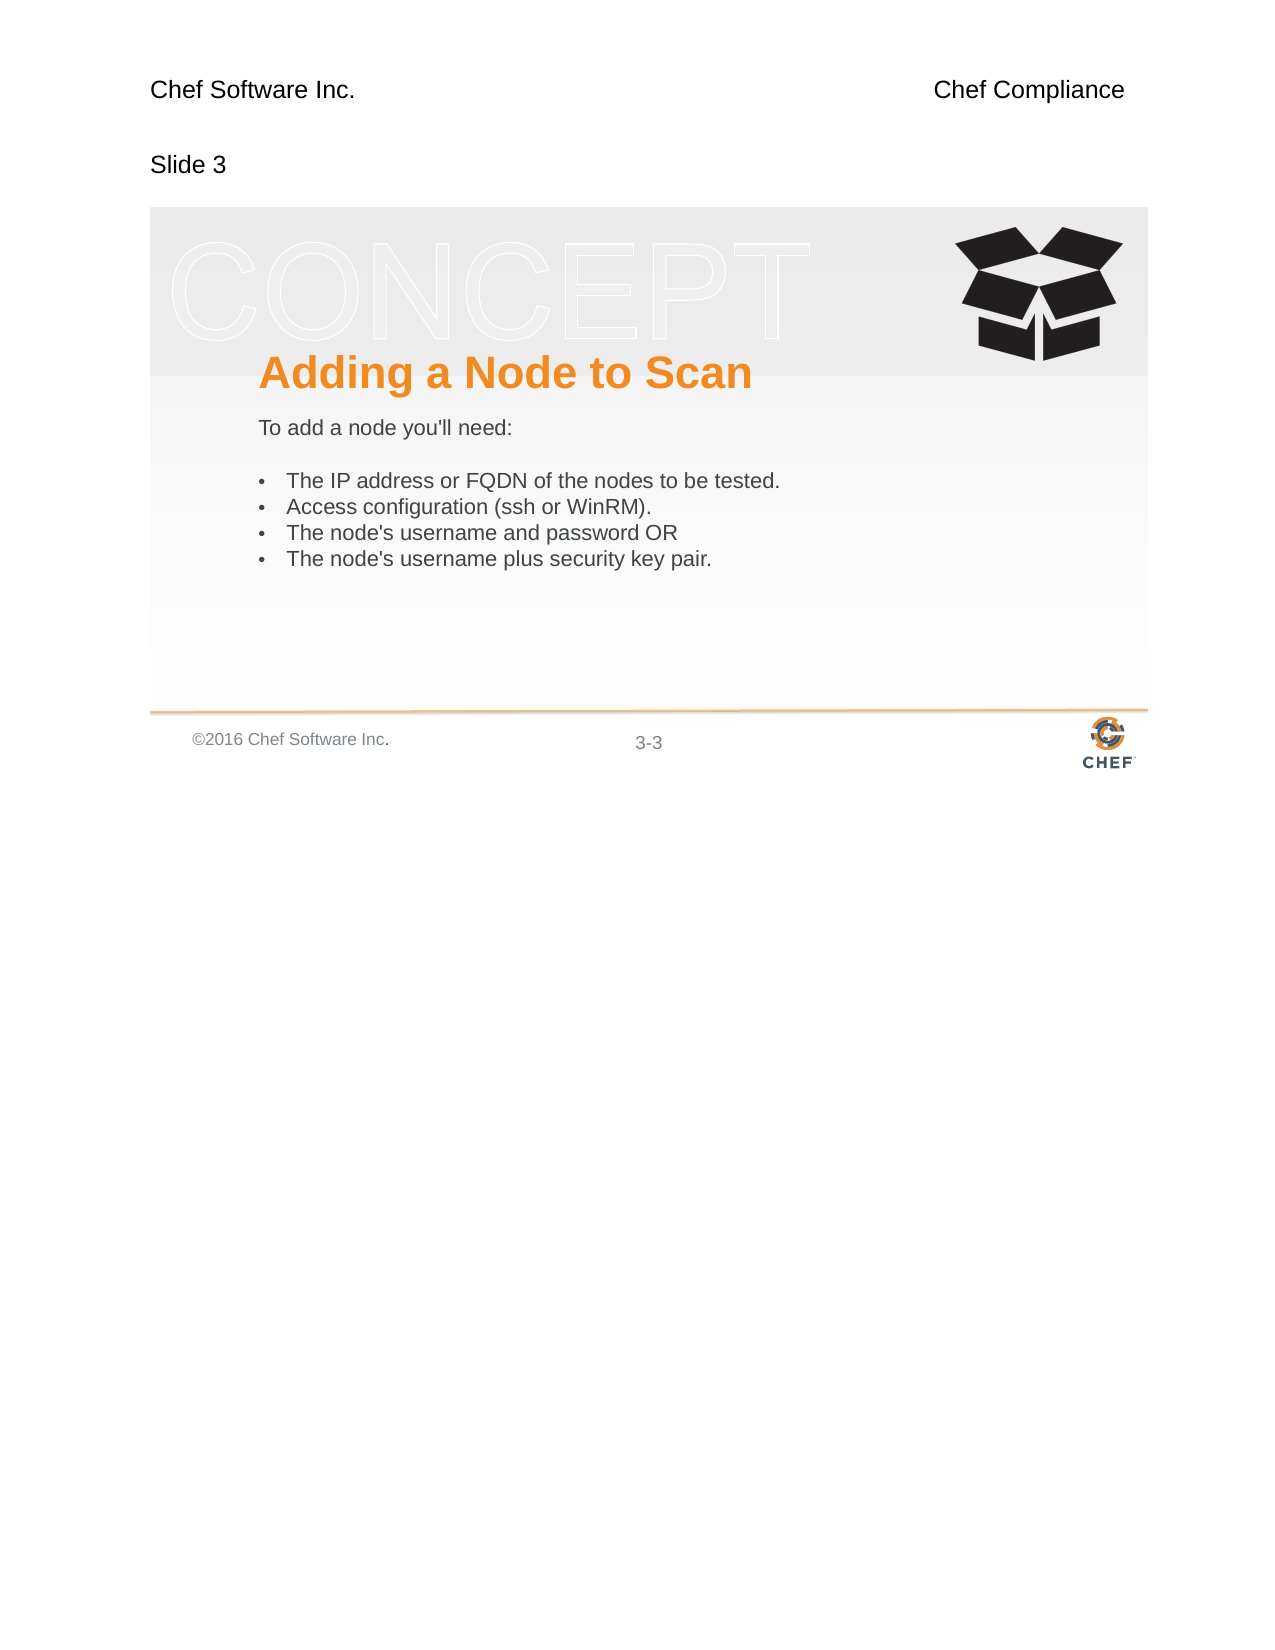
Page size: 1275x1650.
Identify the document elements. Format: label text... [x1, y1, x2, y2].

text Slide 3 [150, 150, 1125, 179]
